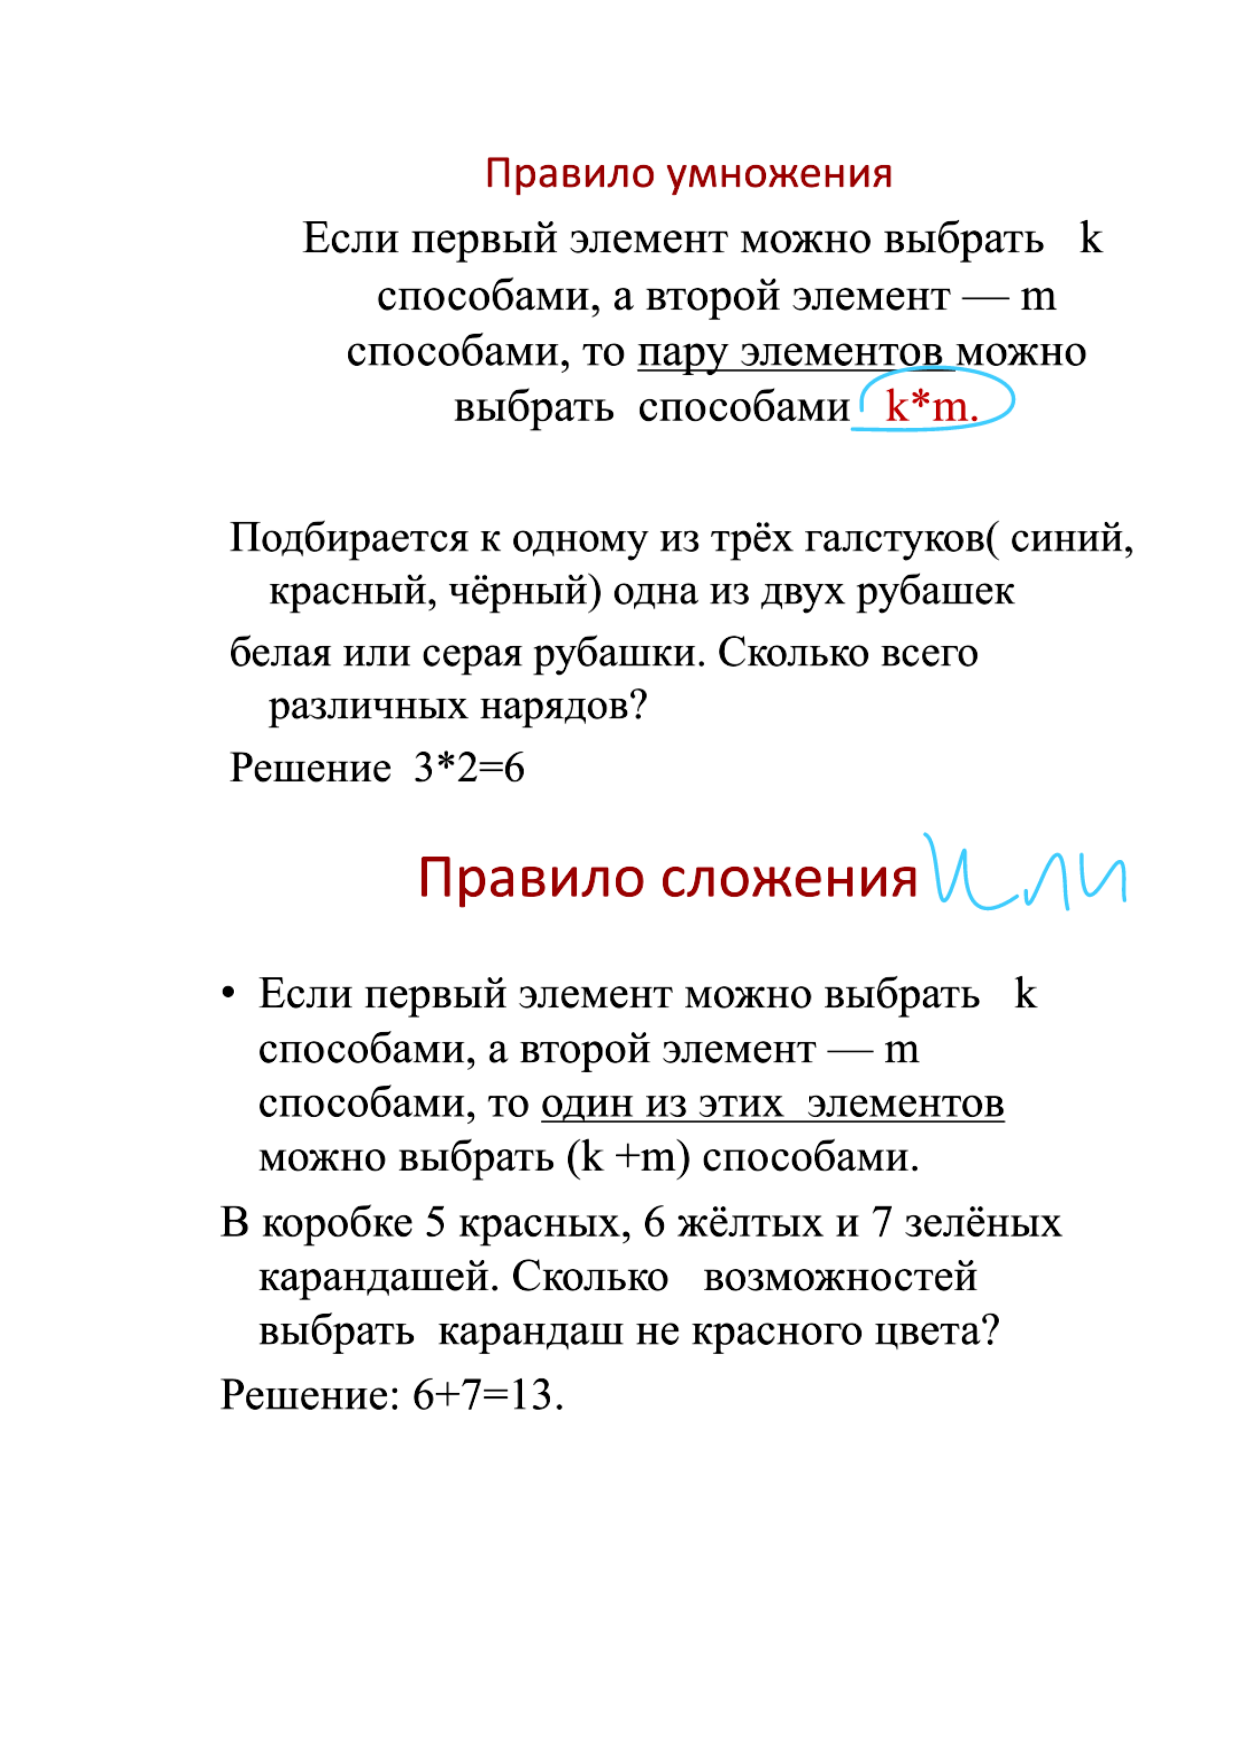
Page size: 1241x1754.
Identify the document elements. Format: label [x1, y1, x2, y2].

picture [177, 803, 1152, 1469]
picture [177, 118, 1152, 801]
